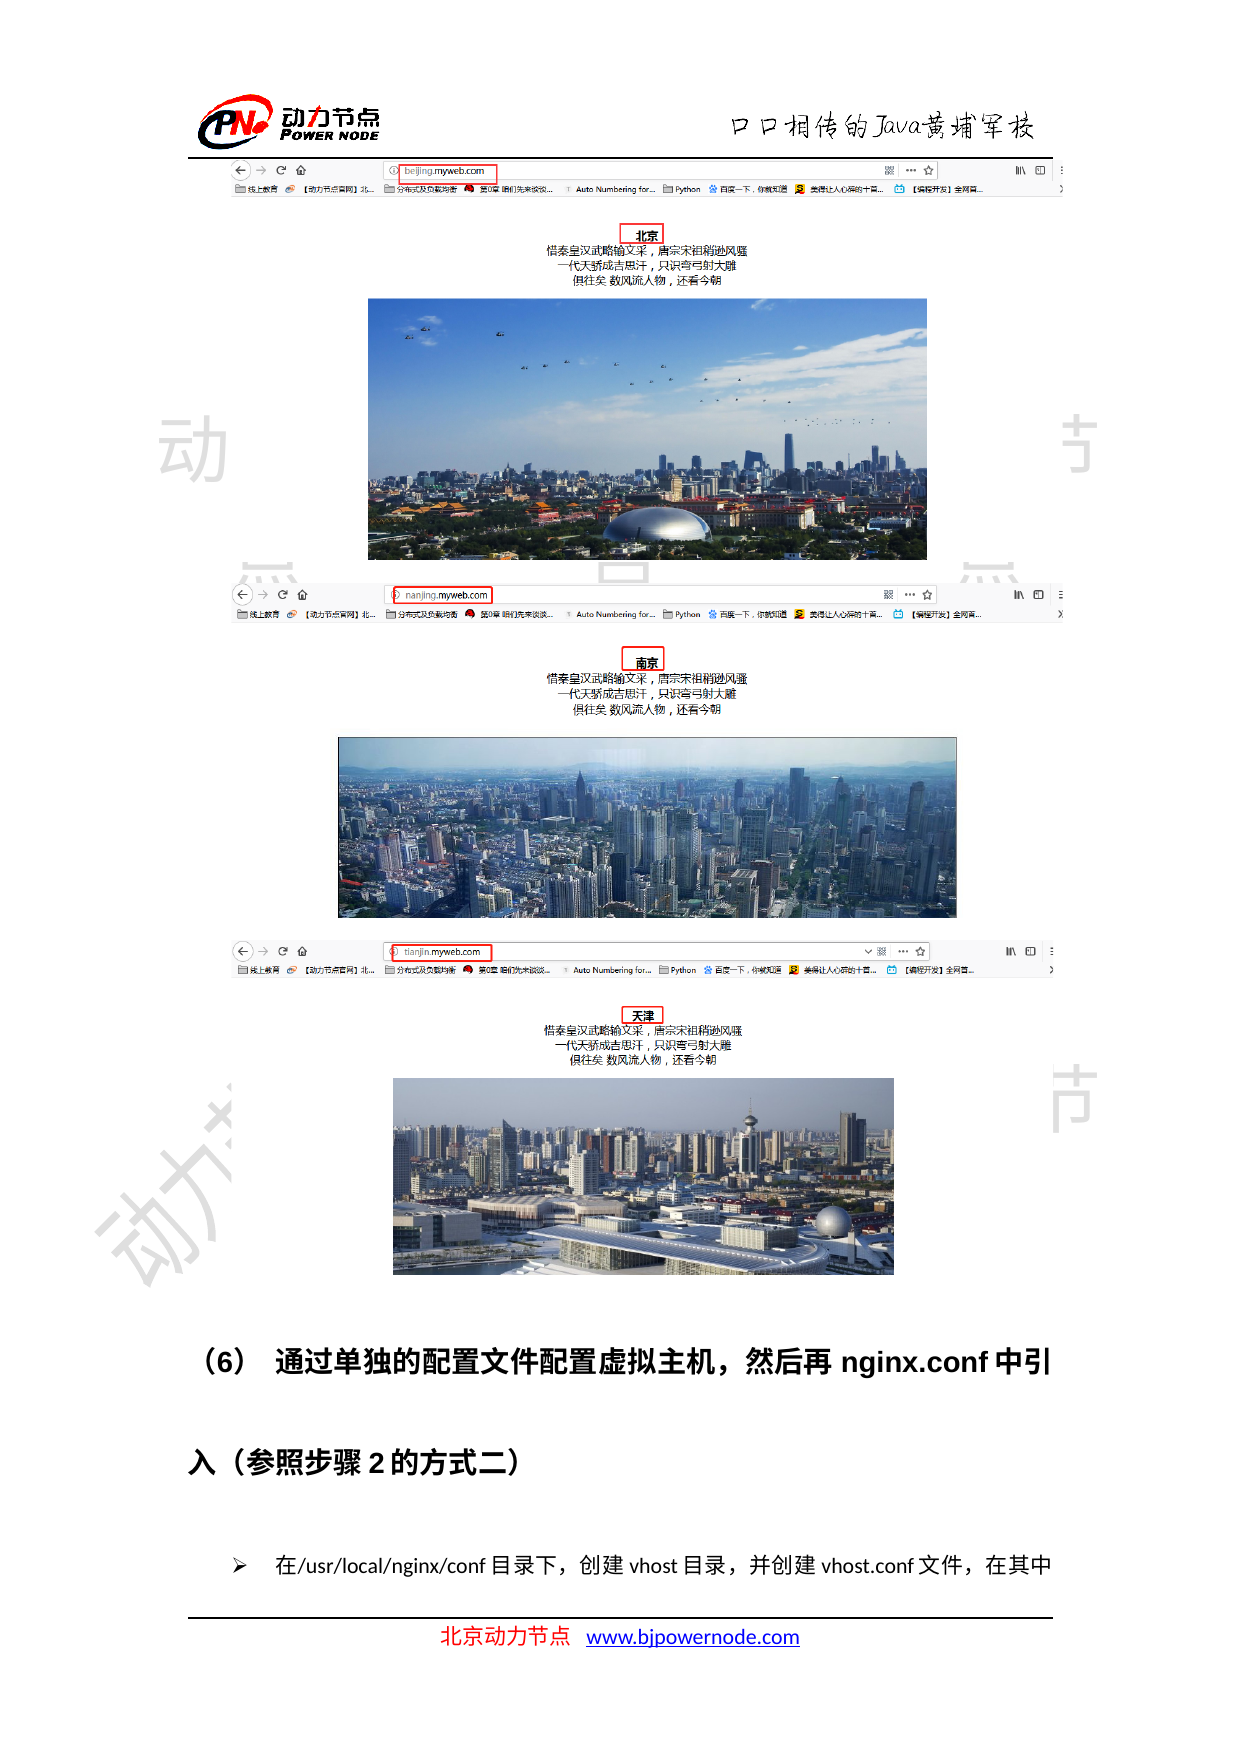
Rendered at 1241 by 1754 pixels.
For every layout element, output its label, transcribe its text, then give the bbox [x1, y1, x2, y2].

picture [231, 583, 1063, 918]
picture [187, 88, 1053, 155]
picture [231, 940, 1054, 1275]
list 在/usr/local/nginx/conf目录下，创建vhost目录，并创建vhost.conf文件，在其中配置虚拟主机信息 [231, 1547, 1053, 1580]
picture [231, 160, 1063, 562]
subtitle 通过单独的配置文件配置虚拟主机，然后再nginx.conf中引入（参照步骤2的方式二） [187, 1327, 1053, 1493]
